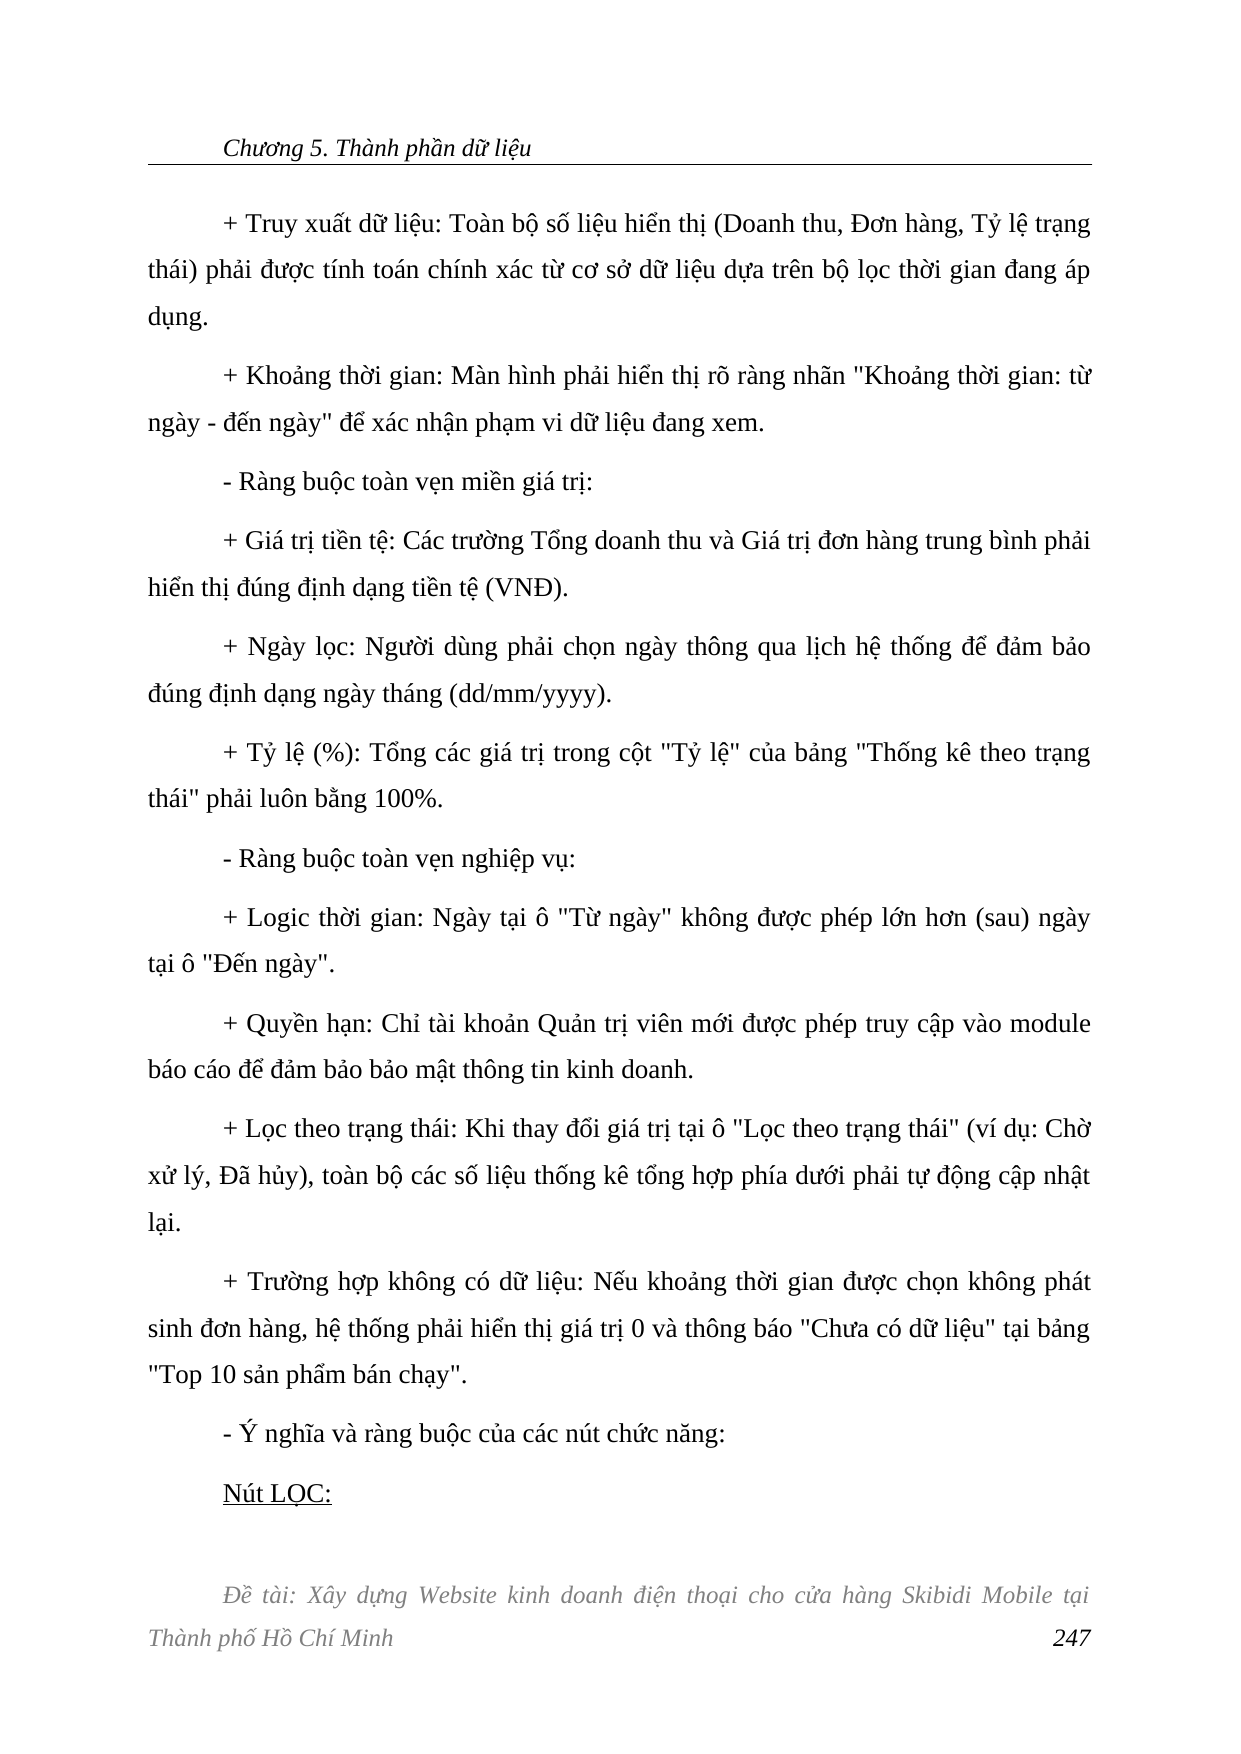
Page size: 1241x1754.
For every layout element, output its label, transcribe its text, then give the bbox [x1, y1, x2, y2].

text + Lọc theo trạng thái: Khi thay đổi giá trị tại ô "Lọc theo trạng thái" (ví dụ: Chờ xử lý, Đã hủy), toàn bộ các số liệu thống kê tổng hợp phía dưới phải tự động cập nhật lại. [148, 1113, 1092, 1237]
text - Ý nghĩa và ràng buộc của các nút chức năng: [148, 1418, 1092, 1449]
text + Giá trị tiền tệ: Các trường Tổng doanh thu và Giá trị đơn hàng trung bình phải hiển thị đúng định dạng tiền tệ (VNĐ). [148, 524, 1092, 602]
text Nút LỌC: [148, 1477, 1092, 1508]
text + Ngày lọc: Người dùng phải chọn ngày thông qua lịch hệ thống để đảm bảo đúng định dạng ngày tháng (dd/mm/yyyy). [148, 630, 1092, 708]
text - Ràng buộc toàn vẹn miền giá trị: [148, 465, 1092, 496]
text + Trường hợp không có dữ liệu: Nếu khoảng thời gian được chọn không phát sinh đơn hàng, hệ thống phải hiển thị giá trị 0 và thông báo "Chưa có dữ liệu" tại bảng "Top 10 sản phẩm bán chạy". [148, 1265, 1092, 1389]
text + Khoảng thời gian: Màn hình phải hiển thị rõ ràng nhãn "Khoảng thời gian: từ ngày - đến ngày" để xác nhận phạm vi dữ liệu đang xem. [148, 359, 1092, 437]
text + Truy xuất dữ liệu: Toàn bộ số liệu hiển thị (Doanh thu, Đơn hàng, Tỷ lệ trạng thái) phải được tính toán chính xác từ cơ sở dữ liệu dựa trên bộ lọc thời gian đang áp dụng. [148, 207, 1092, 331]
text + Quyền hạn: Chỉ tài khoản Quản trị viên mới được phép truy cập vào module báo cáo để đảm bảo bảo mật thông tin kinh doanh. [148, 1007, 1092, 1084]
text + Logic thời gian: Ngày tại ô "Từ ngày" không được phép lớn hơn (sau) ngày tại ô "Đến ngày". [148, 901, 1092, 979]
text - Ràng buộc toàn vẹn nghiệp vụ: [148, 842, 1092, 873]
text + Tỷ lệ (%): Tổng các giá trị trong cột "Tỷ lệ" của bảng "Thống kê theo trạng thái" phải luôn bằng 100%. [148, 736, 1092, 814]
